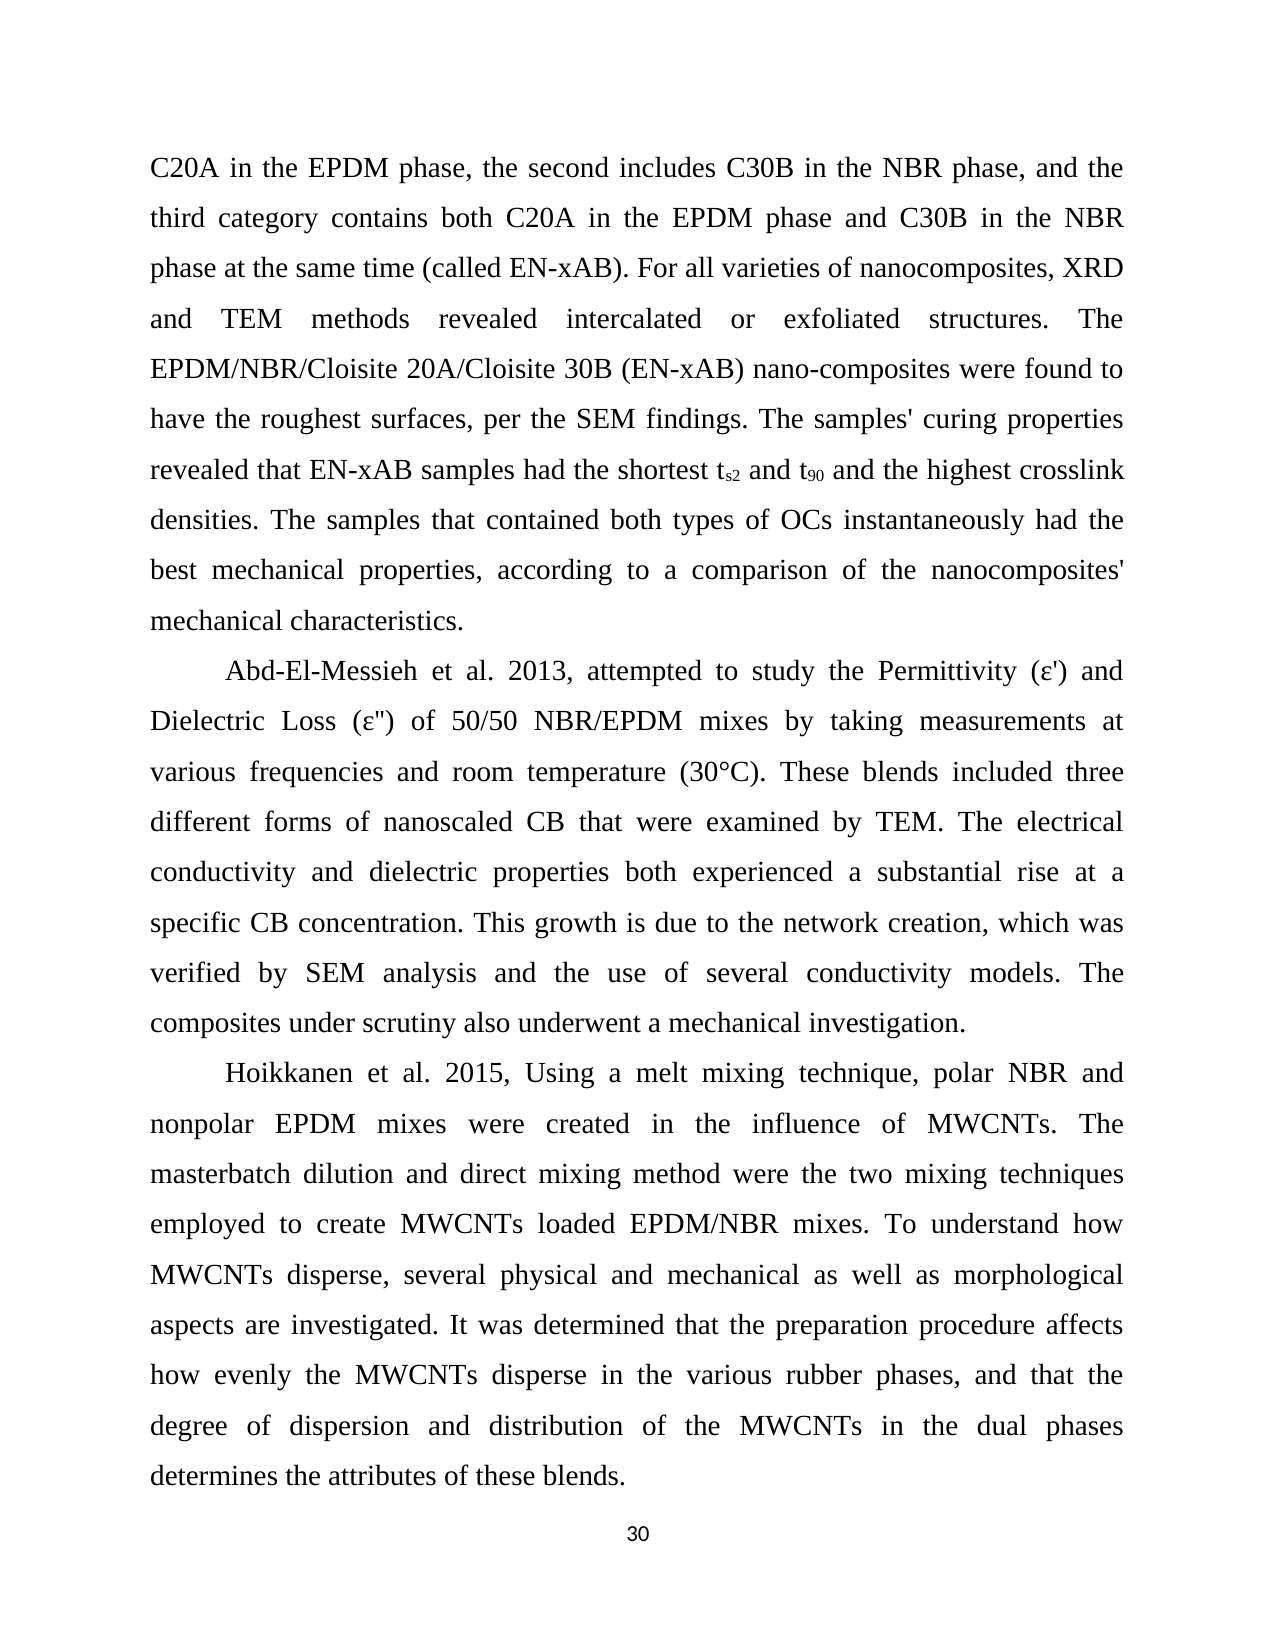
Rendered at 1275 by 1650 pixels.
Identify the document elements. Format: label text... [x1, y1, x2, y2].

text Hoikkanen et al. 2015, Using a melt mixing technique, polar NBR and nonpolar EPDM mixes were created in the influence of MWCNTs. The masterbatch dilution and direct mixing method were the two mixing techniques employed to create MWCNTs loaded EPDM/NBR mixes. To understand how MWCNTs disperse, several physical and mechanical as well as morphological aspects are investigated. It was determined that the preparation procedure affects how evenly the MWCNTs disperse in the various rubber phases, and that the degree of dispersion and distribution of the MWCNTs in the dual phases determines the attributes of these blends. [150, 1056, 1125, 1492]
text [150, 150, 1125, 636]
text Abd-El-Messieh et al. 2013, attempted to study the Permittivity (ε') and Dielectric Loss (ε'') of 50/50 NBR/EPDM mixes by taking measurements at various frequencies and room temperature (30°C). These blends included three different forms of nanoscaled CB that were examined by TEM. The electrical conductivity and dielectric properties both experienced a substantial rise at a specific CB concentration. This growth is due to the network creation, which was verified by SEM analysis and the use of several conductivity models. The composites under scrutiny also underwent a mechanical investigation. [150, 653, 1125, 1039]
